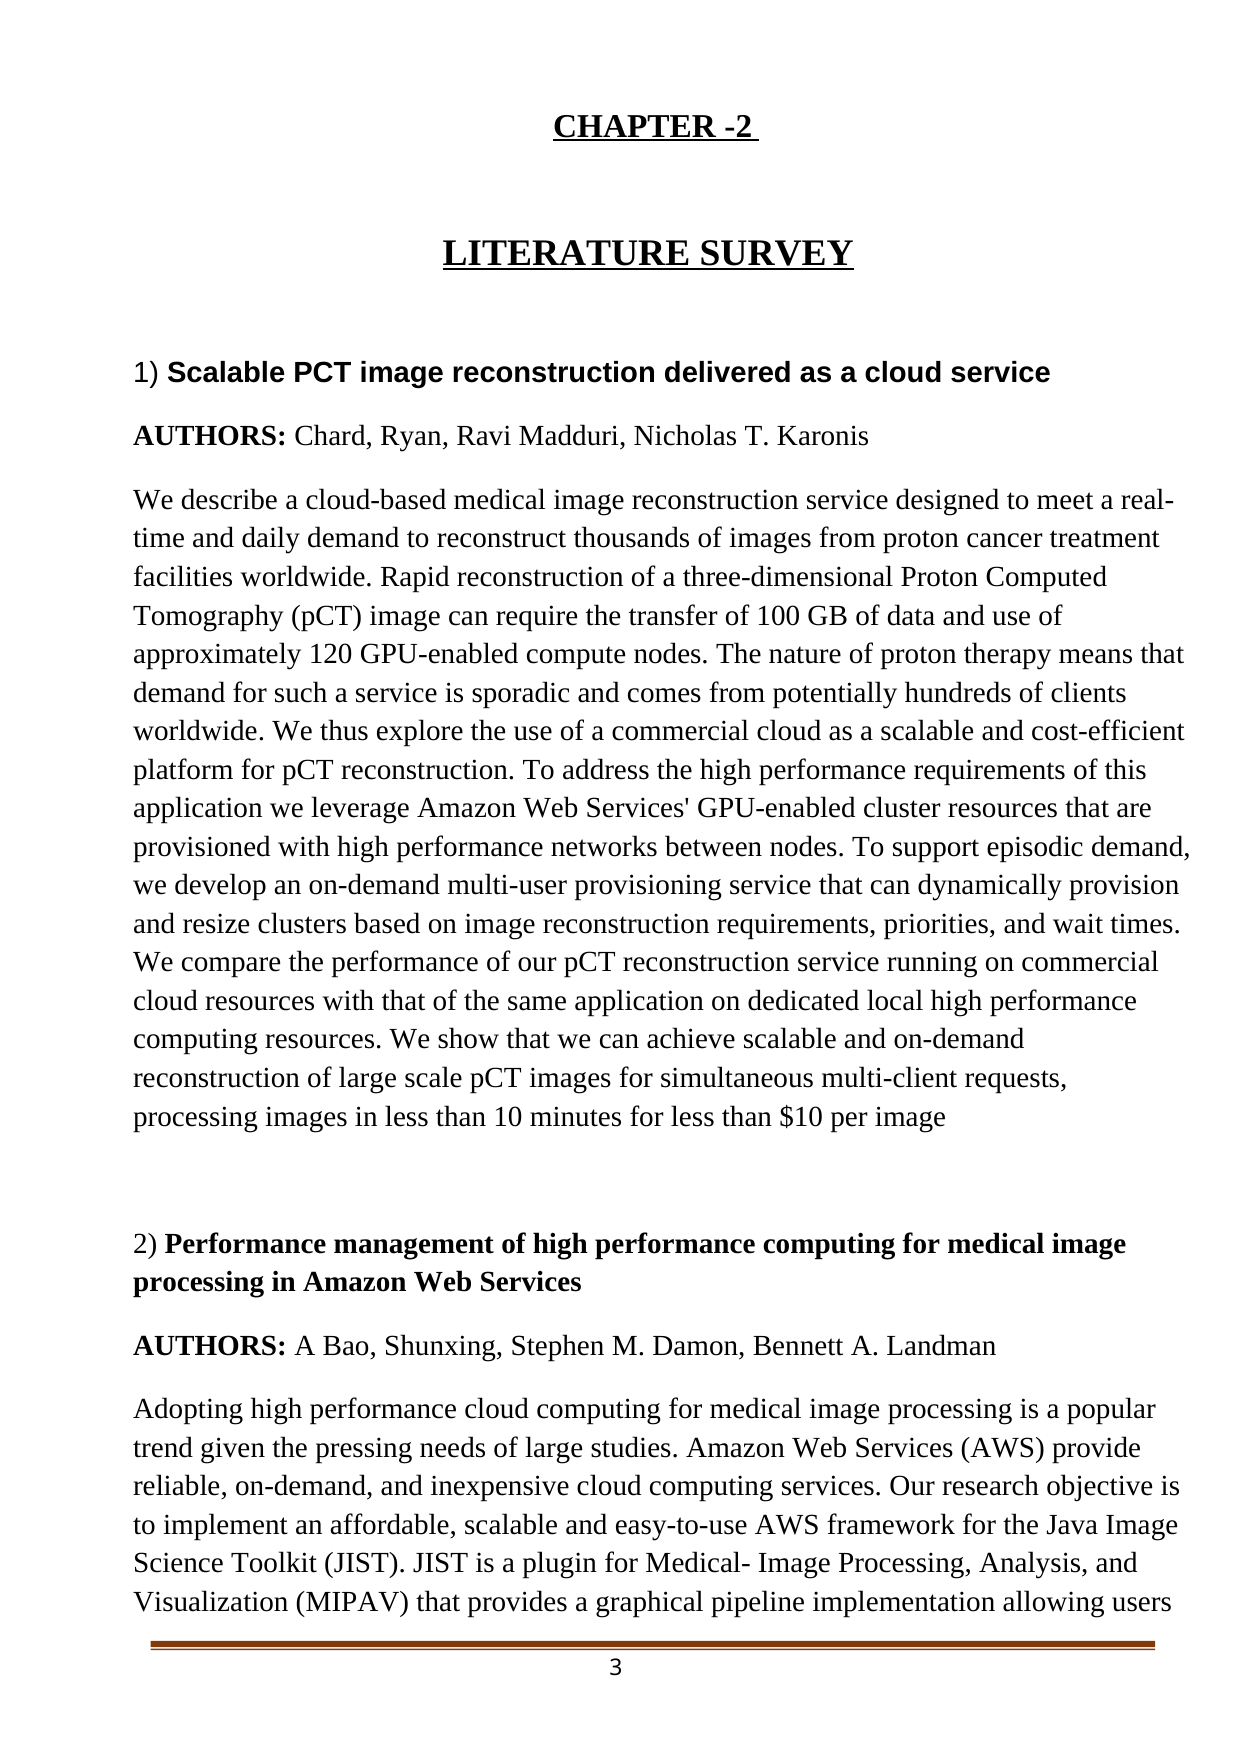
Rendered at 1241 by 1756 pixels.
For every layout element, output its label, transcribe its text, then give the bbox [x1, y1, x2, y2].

text 1) Scalable PCT image reconstruction delivered as a cloud service [133, 355, 1196, 388]
text LITERATURE SURVEY [283, 231, 1196, 274]
subtitle CHAPTER -2 [505, 106, 801, 144]
text 2) Performance management of high performance computing for medical image processing in Amazon Web Services [133, 1226, 1196, 1298]
text We describe a cloud-based medical image reconstruction service designed to meet a real-time and daily demand to reconstruct thousands of images from proton cancer treatment facilities worldwide. Rapid reconstruction of a three-dimensional Proton Computed Tomography (pCT) image can require the transfer of 100 GB of data and use of approximately 120 GPU-enabled compute nodes. The nature of proton therapy means that demand for such a service is sporadic and comes from potentially hundreds of clients worldwide. We thus explore the use of a commercial cloud as a scalable and cost-efficient platform for pCT reconstruction. To address the high performance requirements of this application we leverage Amazon Web Services' GPU-enabled cluster resources that are provisioned with high performance networks between nodes. To support episodic demand, we develop an on-demand multi-user provisioning service that can dynamically provision and resize clusters based on image reconstruction requirements, priorities, and wait times. We compare the performance of our pCT reconstruction service running on commercial cloud resources with that of the same application on dedicated local high performance computing resources. We show that we can achieve scalable and on-demand reconstruction of large scale pCT images for simultaneous multi-client requests, processing images in less than 10 minutes for less than $10 per image [133, 482, 1196, 1132]
text AUTHORS: A Bao, Shunxing, Stephen M. Damon, Bennett A. Landman [133, 1328, 1196, 1361]
text AUTHORS: Chard, Ryan, Ravi Madduri, Nicholas T. Karonis [133, 418, 1196, 452]
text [133, 1391, 1196, 1618]
